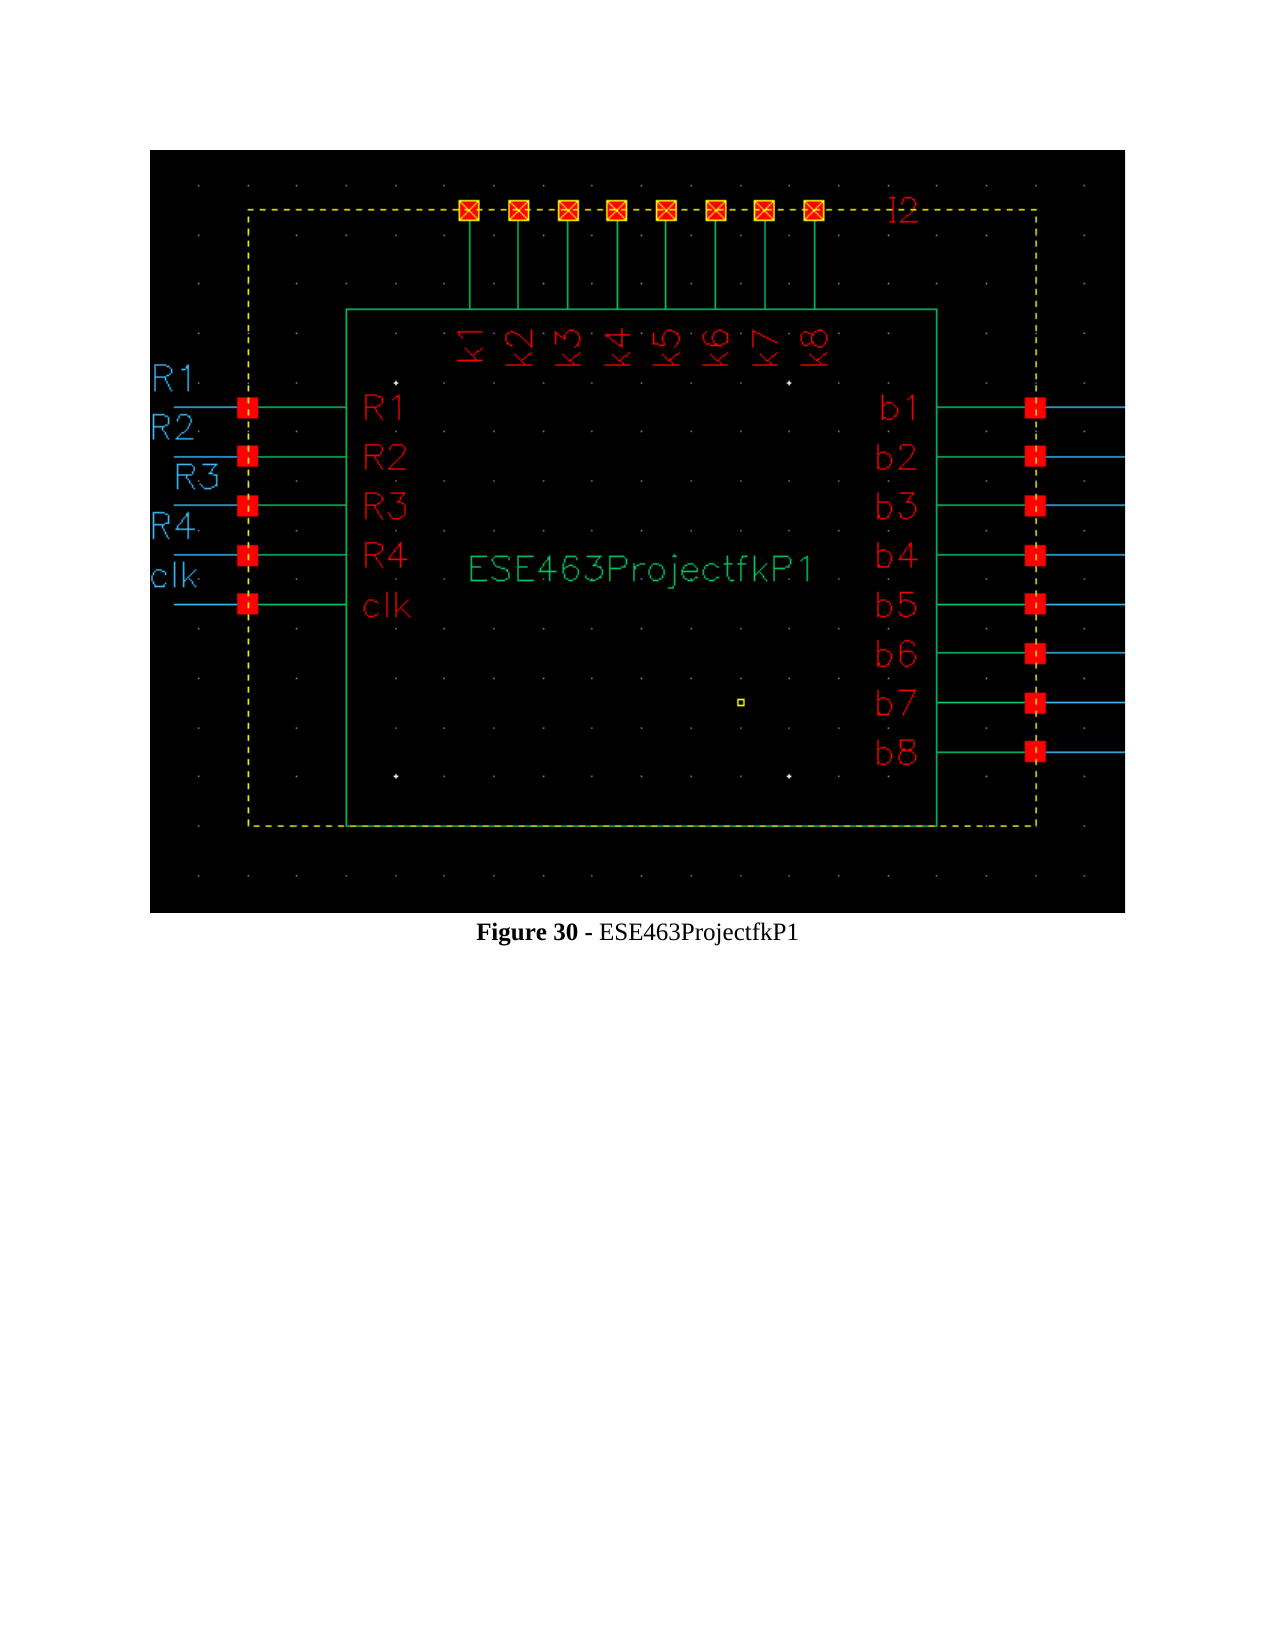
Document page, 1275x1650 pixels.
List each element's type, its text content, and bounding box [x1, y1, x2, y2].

picture [150, 150, 1125, 913]
text Figure 30 - ESE463ProjectfkP1 [150, 913, 1125, 946]
